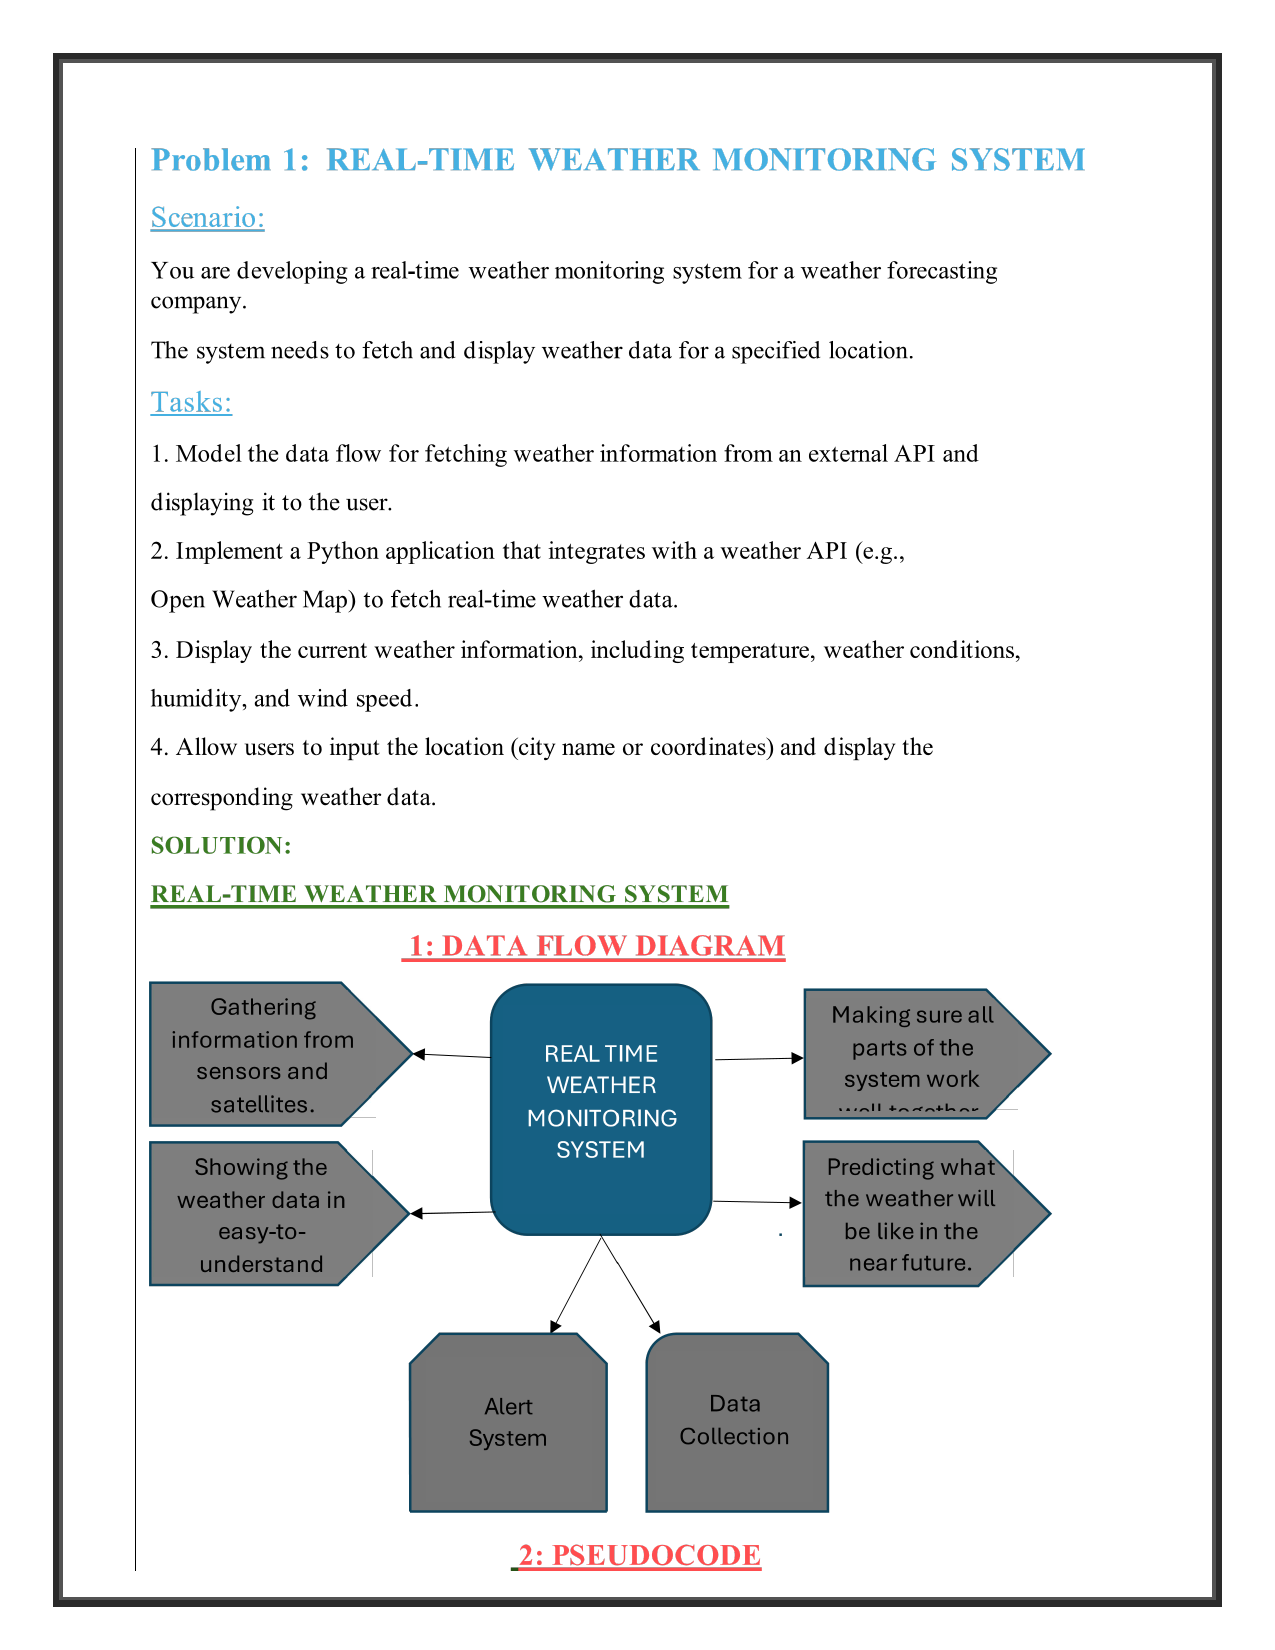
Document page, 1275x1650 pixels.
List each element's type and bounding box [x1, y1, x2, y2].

picture [148, 148, 1085, 1571]
